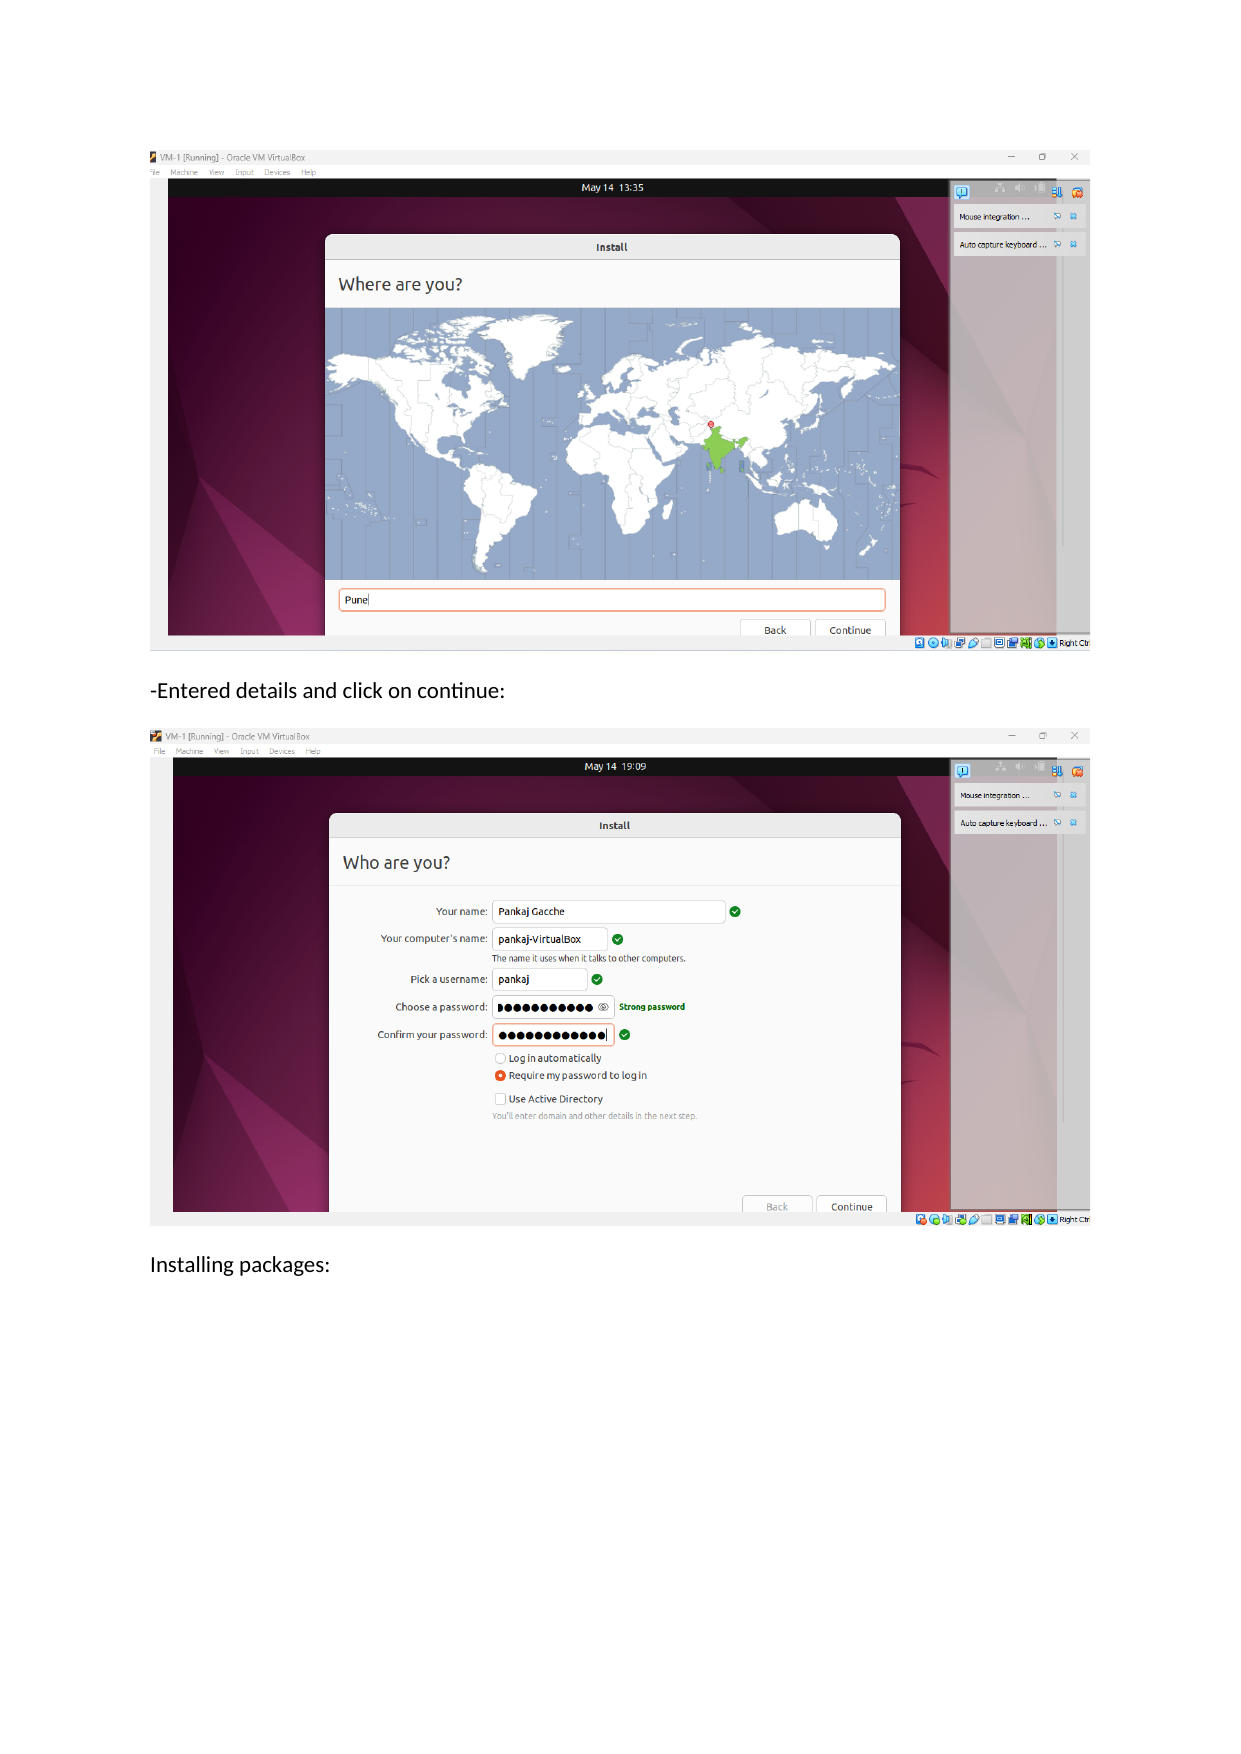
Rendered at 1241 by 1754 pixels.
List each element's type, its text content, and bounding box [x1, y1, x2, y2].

picture [150, 150, 1091, 651]
text -Entered details and click on continue: [150, 676, 1090, 704]
text Installing packages: [150, 1251, 1090, 1278]
picture [150, 728, 1091, 1226]
